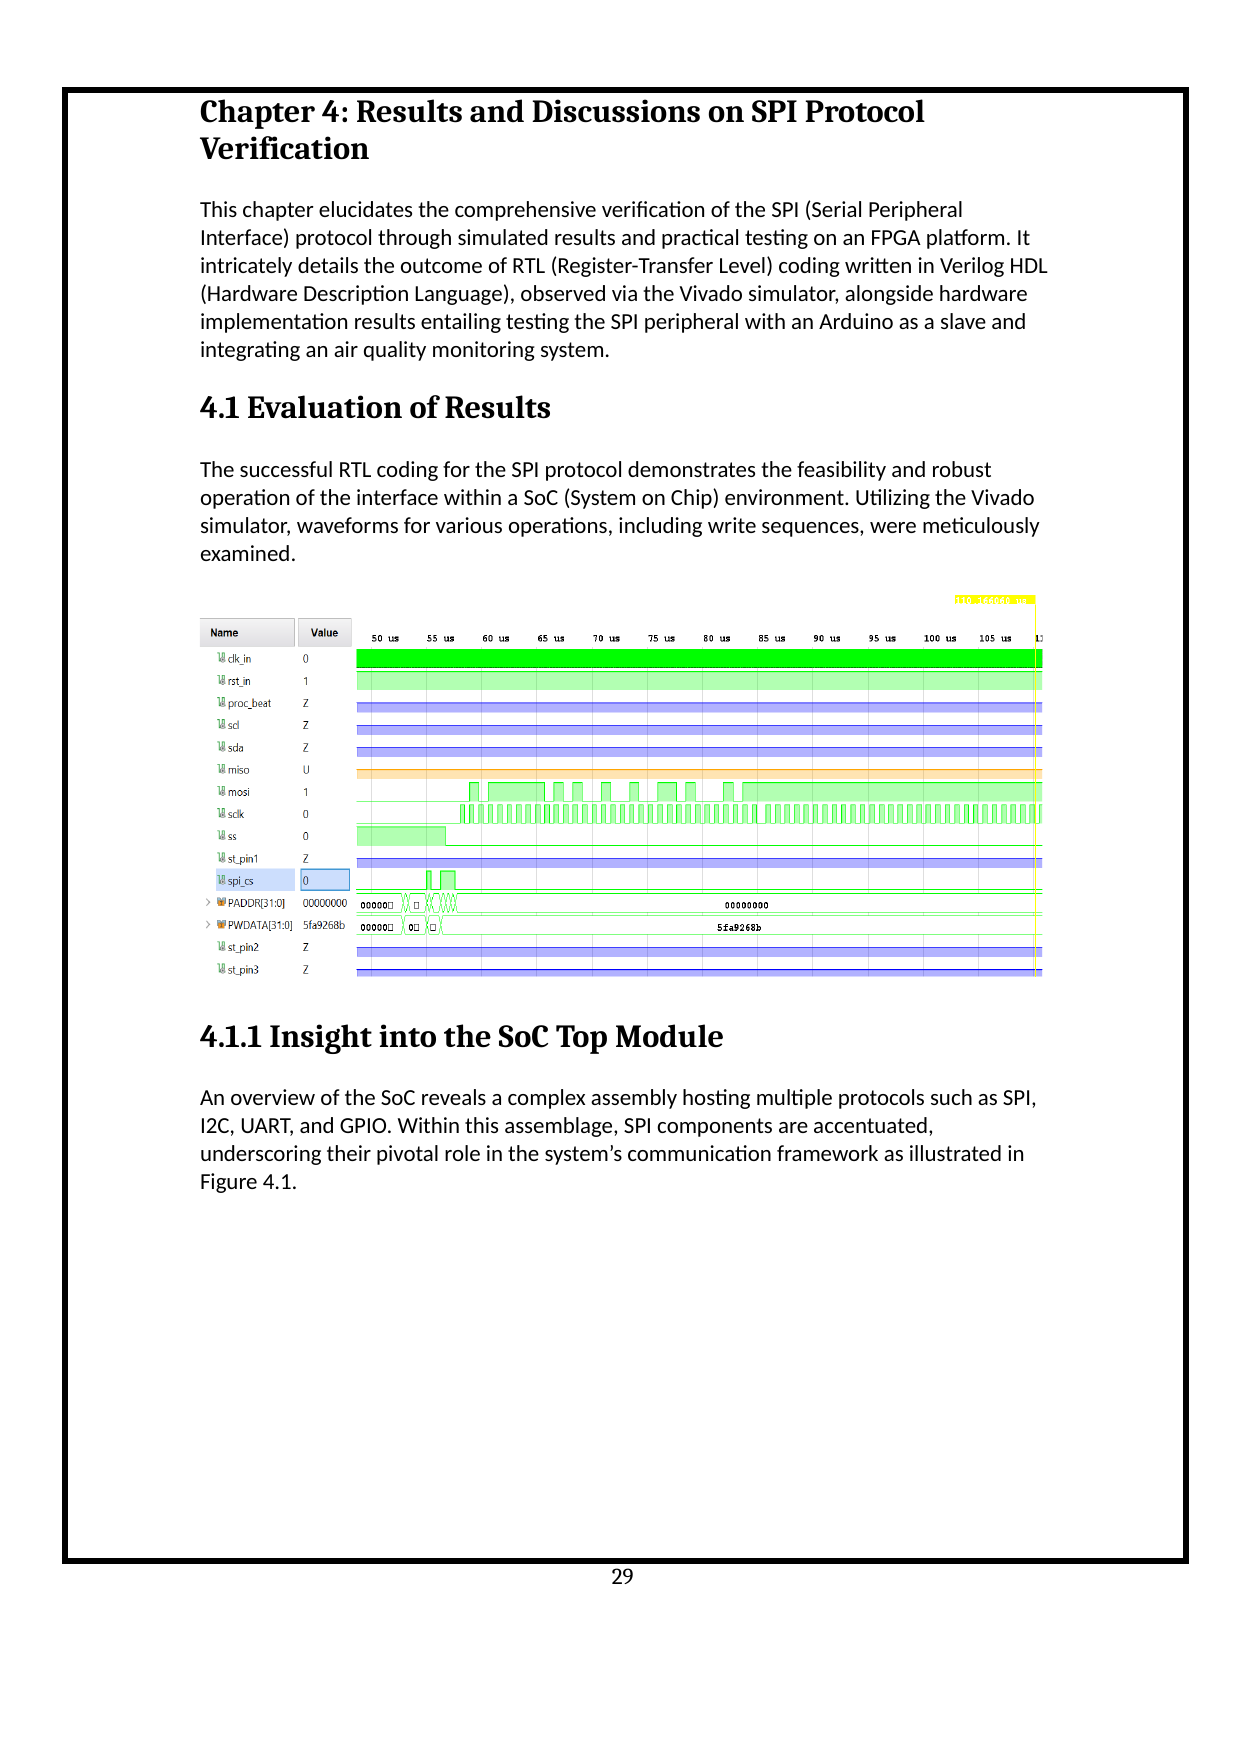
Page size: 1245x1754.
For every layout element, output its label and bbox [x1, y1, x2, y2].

table_cell [68, 93, 1183, 1558]
